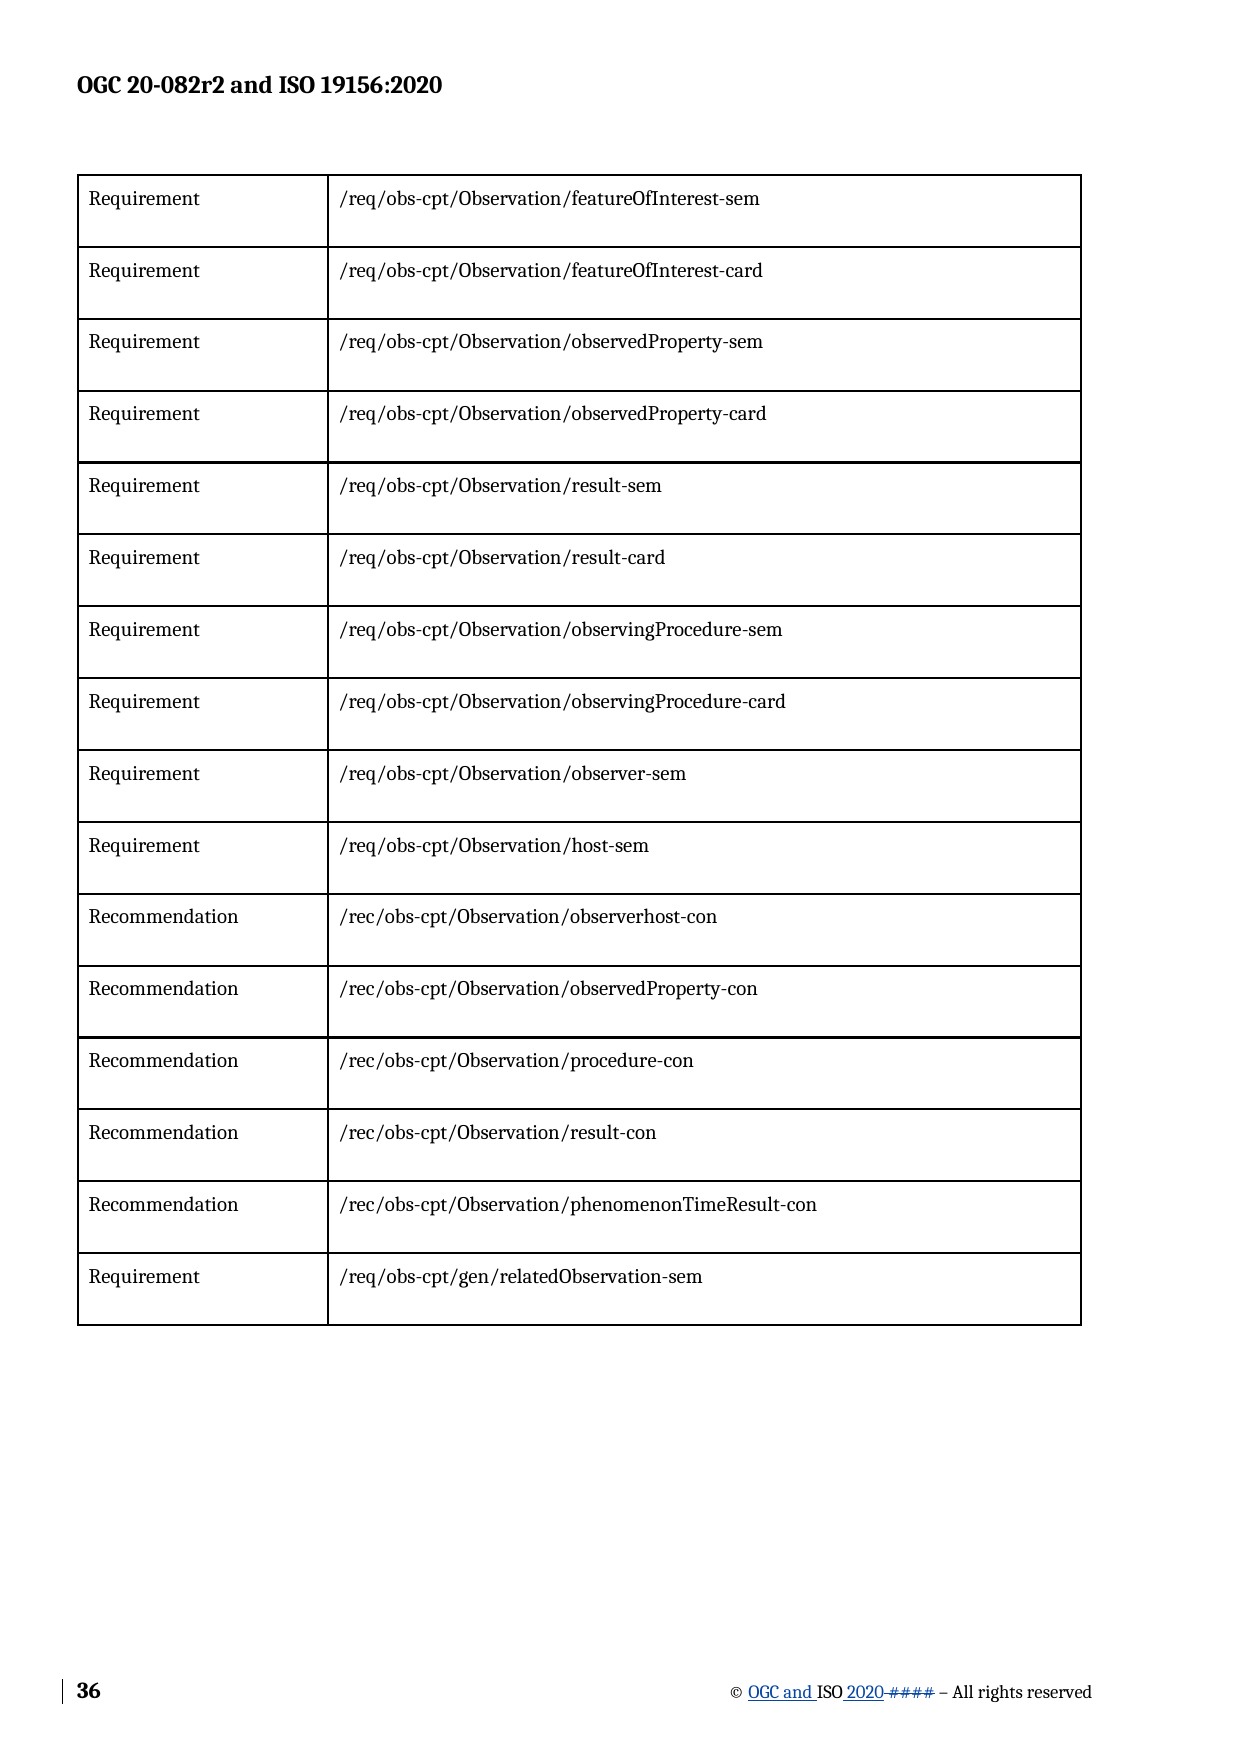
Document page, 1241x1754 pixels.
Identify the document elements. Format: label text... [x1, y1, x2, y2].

table_cell /req/obs-cpt/Observation/featureOfInterest-card [329, 248, 1080, 318]
table_cell Requirement [79, 392, 327, 461]
table_cell /rec/obs-cpt/Observation/procedure-con [329, 1039, 1080, 1108]
table_cell /req/obs-cpt/Observation/featureOfInterest-sem [329, 176, 1080, 246]
table_cell /rec/obs-cpt/Observation/observedProperty-con [329, 967, 1080, 1036]
table_cell /req/obs-cpt/Observation/observingProcedure-sem [329, 607, 1080, 677]
table_cell Requirement [79, 823, 327, 893]
table_cell /req/obs-cpt/Observation/observedProperty-card [329, 392, 1080, 461]
table_cell /req/obs-cpt/Observation/result-card [329, 535, 1080, 605]
table_cell /rec/obs-cpt/Observation/phenomenonTimeResult-con [329, 1182, 1080, 1252]
table_cell Requirement [79, 1254, 327, 1324]
table_cell Requirement [79, 320, 327, 389]
table_cell Requirement [79, 751, 327, 821]
table_cell Requirement [79, 464, 327, 533]
table_cell /req/obs-cpt/Observation/observingProcedure-card [329, 679, 1080, 749]
table_cell /req/obs-cpt/Observation/observedProperty-sem [329, 320, 1080, 389]
table_cell /req/obs-cpt/Observation/result-sem [329, 464, 1080, 533]
table_cell Recommendation [79, 1110, 327, 1180]
table_cell Recommendation [79, 1039, 327, 1108]
table_cell /rec/obs-cpt/Observation/result-con [329, 1110, 1080, 1180]
table_cell Requirement [79, 607, 327, 677]
table_cell /rec/obs-cpt/Observation/observerhost-con [329, 895, 1080, 964]
table_cell /req/obs-cpt/gen/relatedObservation-sem [329, 1254, 1080, 1324]
table_cell Recommendation [79, 967, 327, 1036]
table_cell /req/obs-cpt/Observation/host-sem [329, 823, 1080, 893]
table_cell Recommendation [79, 895, 327, 964]
table_cell /req/obs-cpt/Observation/observer-sem [329, 751, 1080, 821]
table_cell Requirement [79, 535, 327, 605]
table_cell Requirement [79, 248, 327, 318]
table_cell Requirement [79, 679, 327, 749]
table_cell Recommendation [79, 1182, 327, 1252]
table_cell Requirement [79, 176, 327, 246]
